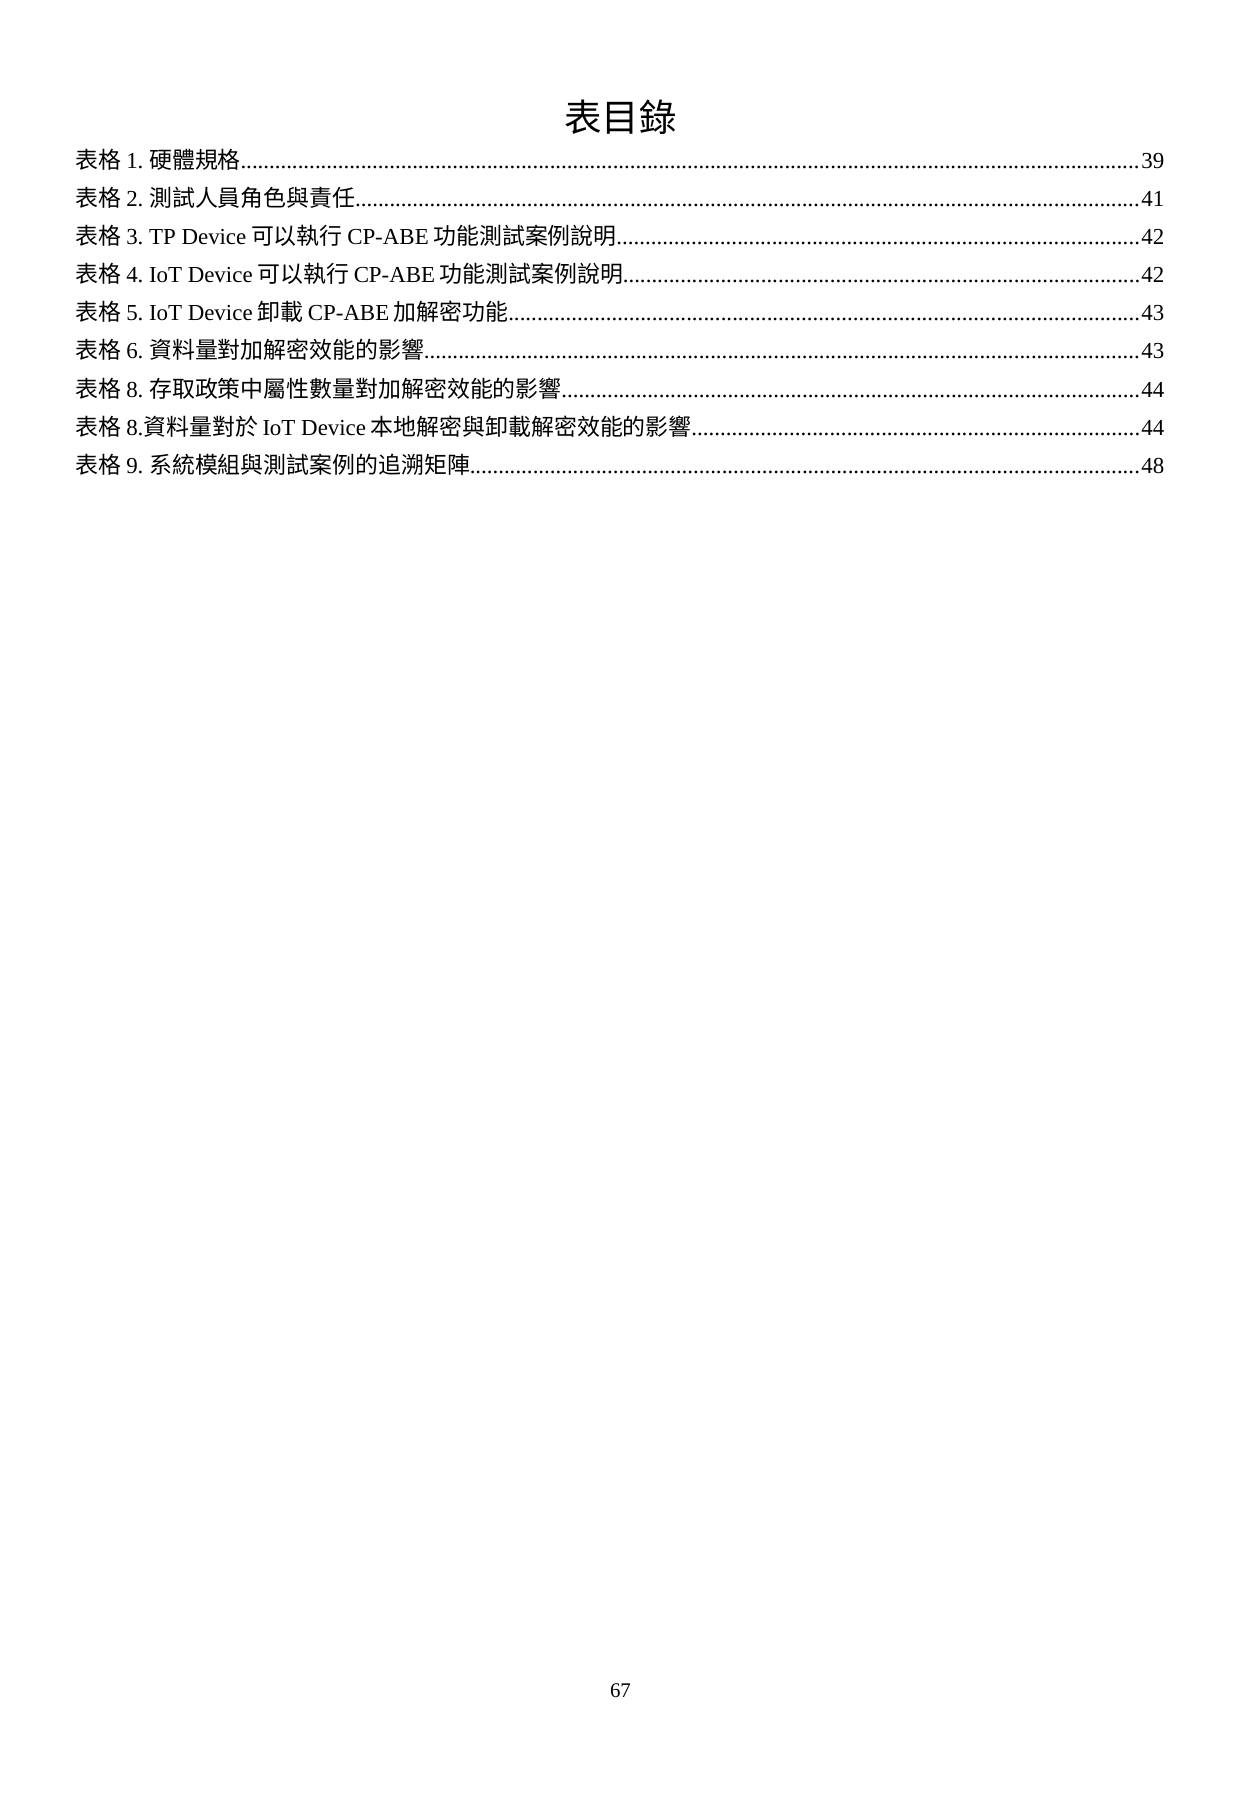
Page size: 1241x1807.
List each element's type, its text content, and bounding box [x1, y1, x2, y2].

text 表格 4. IoT Device可以執行CP-ABE功能測試案例說明 42 [75, 256, 1165, 289]
text 表格 1. 硬體規格 39 [75, 142, 1165, 175]
text 表格 9. 系統模組與測試案例的追溯矩陣 48 [75, 447, 1165, 480]
text 表格 6. 資料量對加解密效能的影響 43 [75, 332, 1165, 366]
text 表格 8.資料量對於IoT Device本地解密與卸載解密效能的影響 44 [75, 409, 1165, 442]
text 表格 5. IoT Device卸載CP-ABE加解密功能 43 [75, 294, 1165, 327]
subtitle 表目錄 [75, 87, 1165, 142]
text 表格 2. 測試人員角色與責任 41 [75, 180, 1165, 213]
text 表格 3. TP Device可以執行CP-ABE功能測試案例說明 42 [75, 218, 1165, 251]
text 表格 8. 存取政策中屬性數量對加解密效能的影響 44 [75, 371, 1165, 404]
